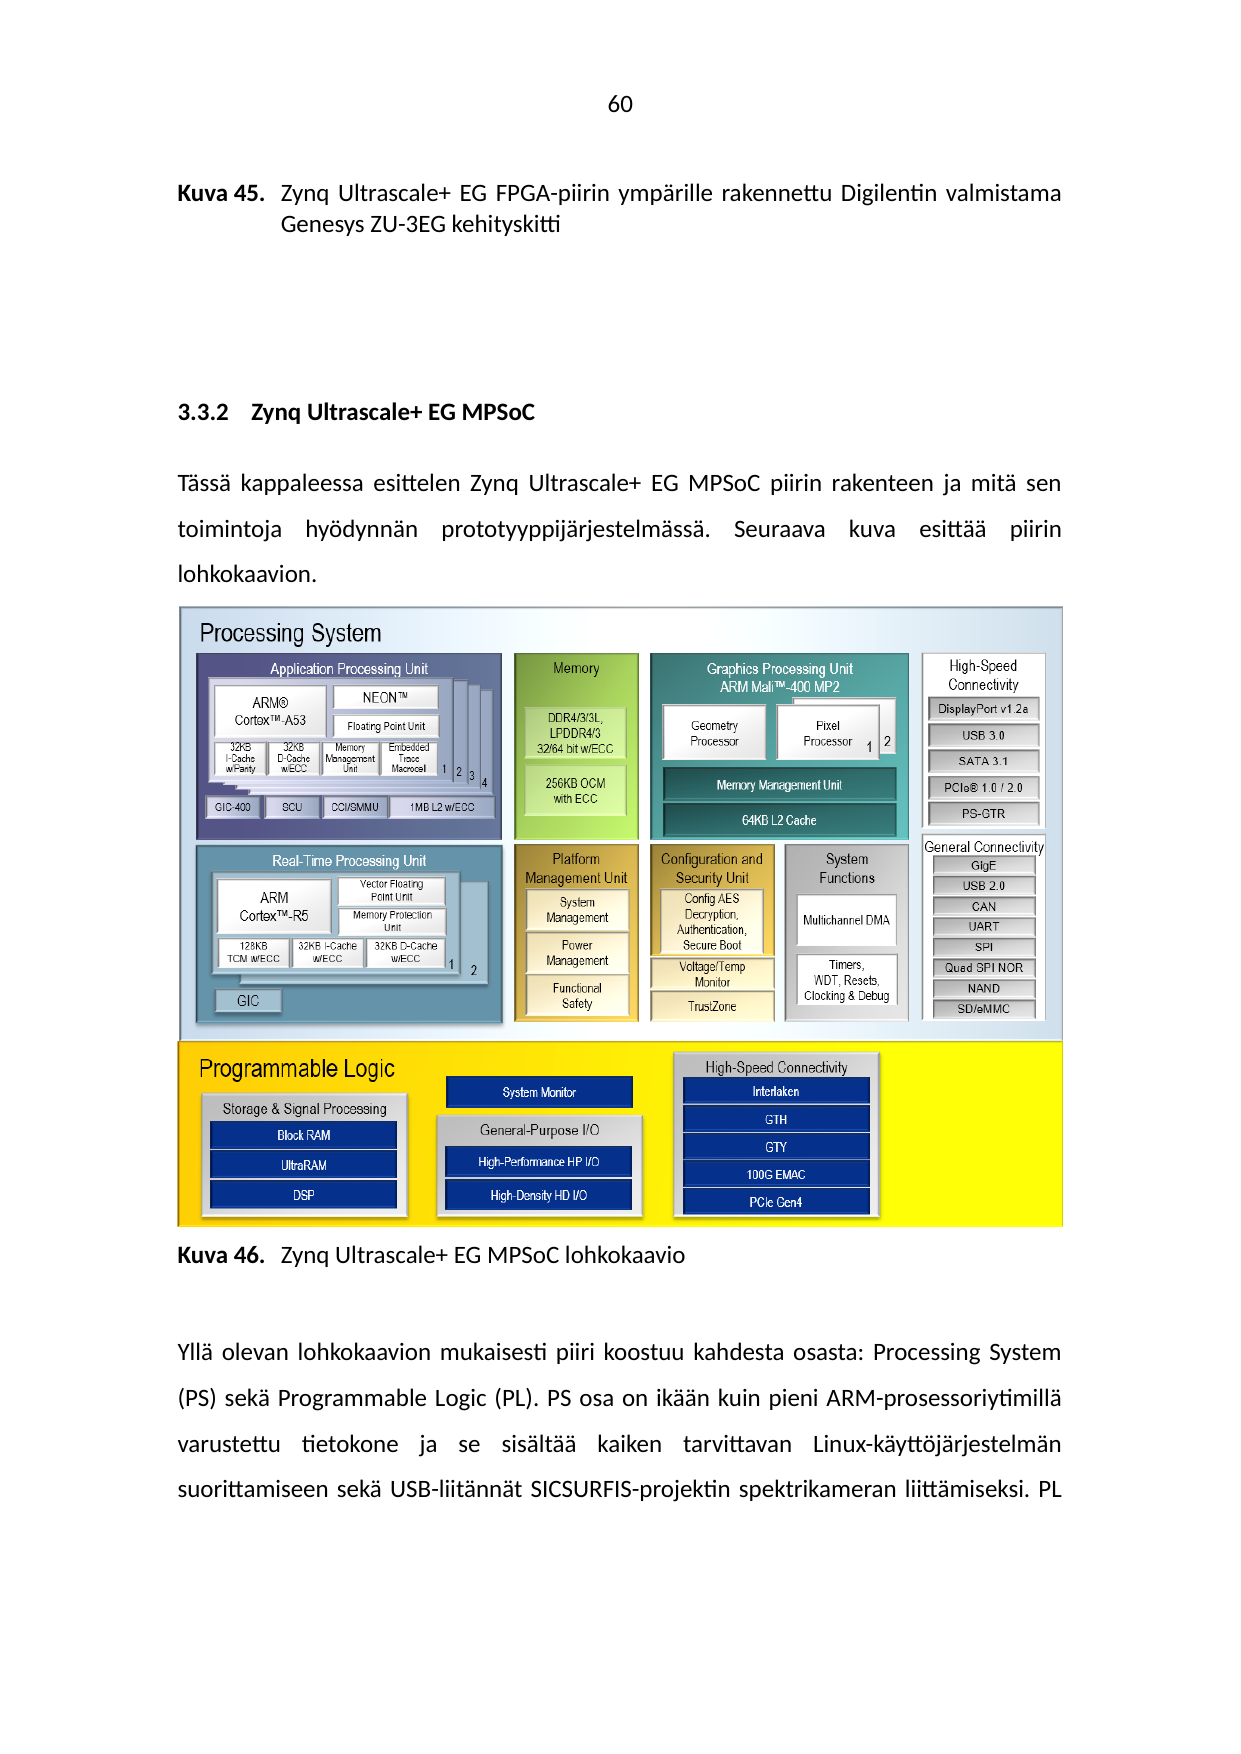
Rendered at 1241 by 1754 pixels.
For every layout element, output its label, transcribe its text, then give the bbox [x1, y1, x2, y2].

subtitle Zynq Ultrascale+ EG MPSoC [177, 396, 1063, 427]
text Kuva 45. Zynq Ultrascale+ EG FPGA-piirin ympärille rakennettu Digilentin valmistama Genesys ZU-3EG kehityskitti [177, 177, 1063, 238]
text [177, 1336, 1063, 1504]
text Tässä kappaleessa esittelen Zynq Ultrascale+ EG MPSoC piirin rakenteen ja mitä sen toimintoja hyödynnän prototyyppijärjestelmässä. Seuraava kuva esittää piirin lohkokaavion. [177, 467, 1063, 589]
text Kuva 46. Zynq Ultrascale+ EG MPSoC lohkokaavio [177, 1239, 1063, 1270]
picture [177, 604, 1063, 1227]
